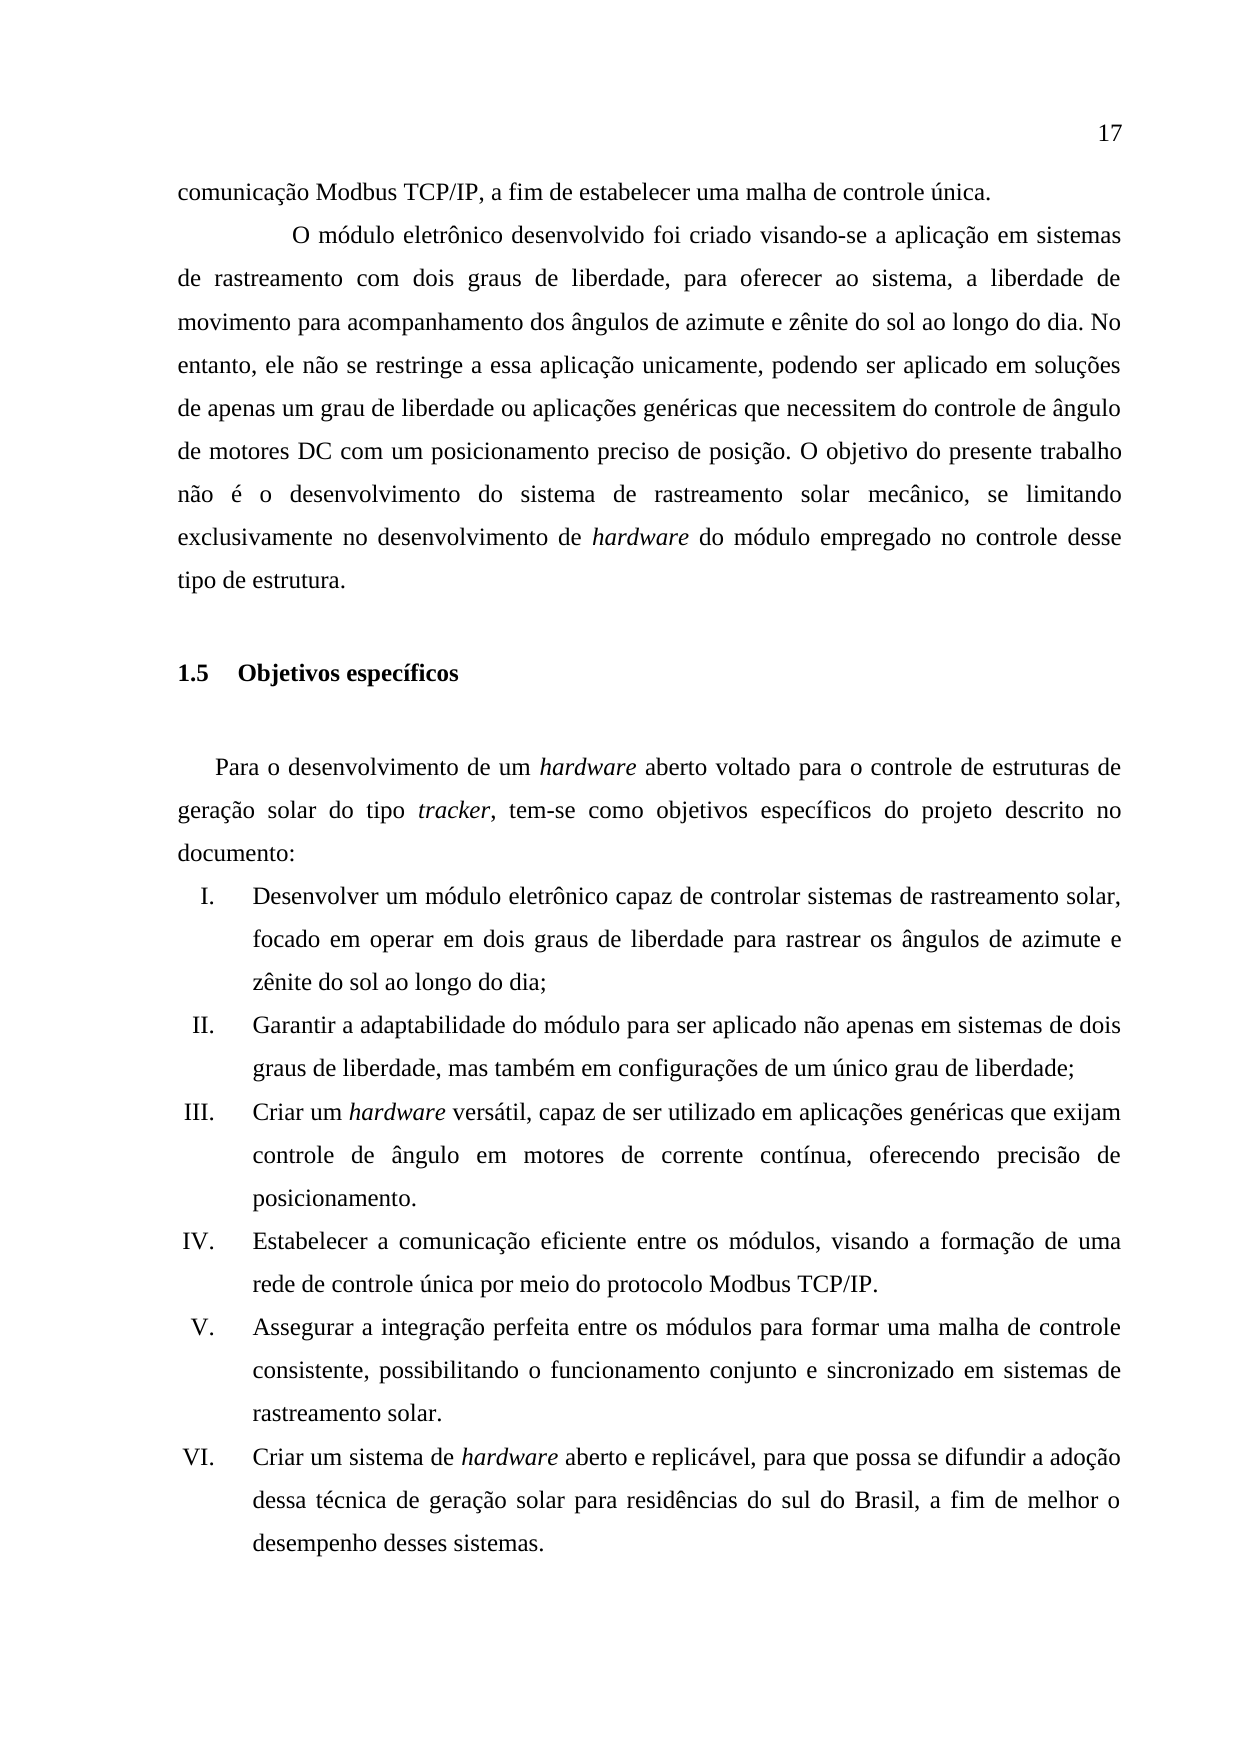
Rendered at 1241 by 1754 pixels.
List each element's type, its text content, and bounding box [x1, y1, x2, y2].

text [177, 177, 1122, 594]
list Criar um hardware versátil, capaz de ser utilizado em aplicações genéricas que exijam controle de ângulo em motores de corrente contínua, oferecendo precisão de posicionamento. [215, 1097, 1122, 1212]
text Para o desenvolvimento de um hardware aberto voltado para o controle de estruturas de geração solar do tipo tracker, tem-se como objetivos específicos do projeto descrito no documento: [177, 752, 1122, 867]
list Criar um sistema de hardware aberto e replicável, para que possa se difundir a adoção dessa técnica de geração solar para residências do sul do Brasil, a fim de melhor o desempenho desses sistemas. [215, 1442, 1122, 1557]
list Assegurar a integração perfeita entre os módulos para formar uma malha de controle consistente, possibilitando o funcionamento conjunto e sincronizado em sistemas de rastreamento solar. [215, 1312, 1122, 1427]
list Desenvolver um módulo eletrônico capaz de controlar sistemas de rastreamento solar, focado em operar em dois graus de liberdade para rastrear os ângulos de azimute e zênite do sol ao longo do dia; [215, 881, 1122, 996]
subtitle Objetivos específicos [177, 658, 1122, 687]
list Estabelecer a comunicação eficiente entre os módulos, visando a formação de uma rede de controle única por meio do protocolo Modbus TCP/IP. [215, 1226, 1122, 1298]
list Garantir a adaptabilidade do módulo para ser aplicado não apenas em sistemas de dois graus de liberdade, mas também em configurações de um único grau de liberdade; [215, 1010, 1122, 1082]
